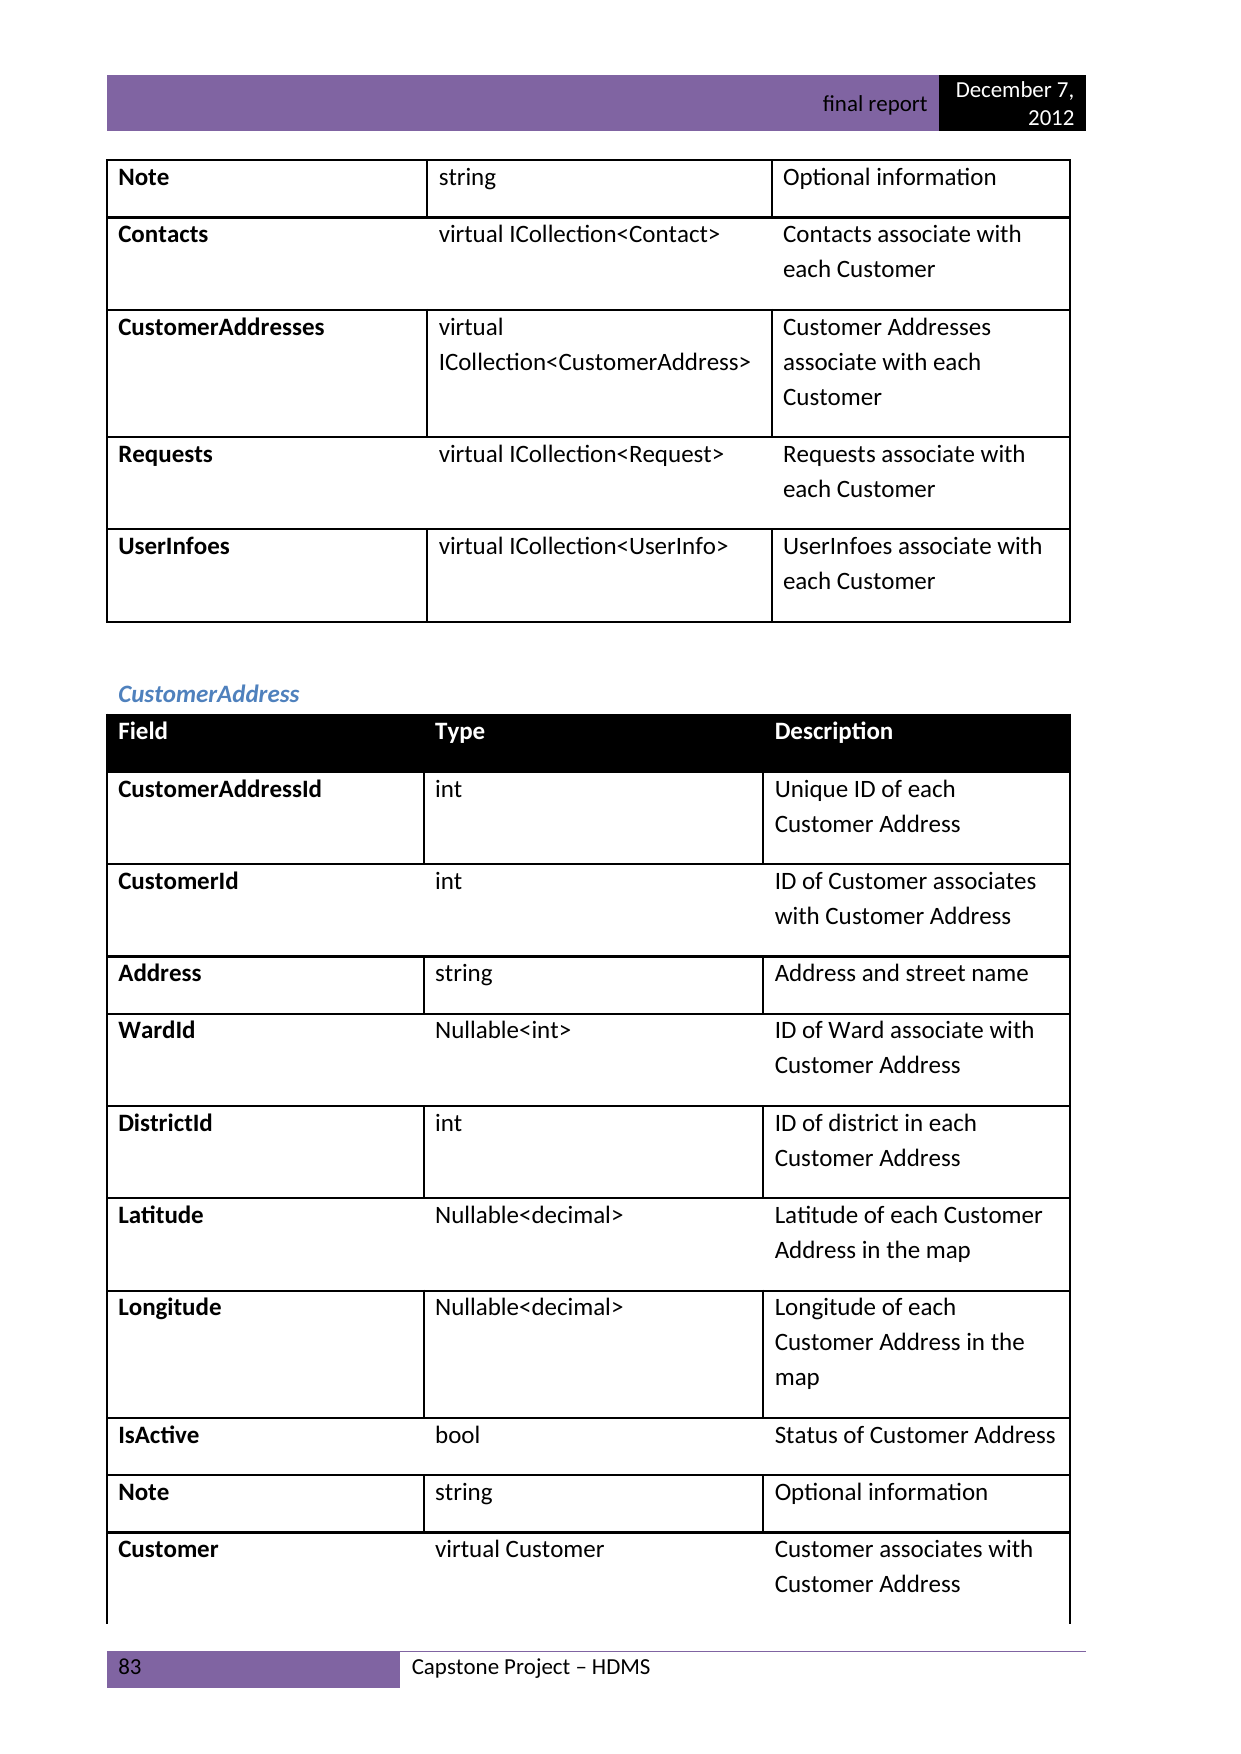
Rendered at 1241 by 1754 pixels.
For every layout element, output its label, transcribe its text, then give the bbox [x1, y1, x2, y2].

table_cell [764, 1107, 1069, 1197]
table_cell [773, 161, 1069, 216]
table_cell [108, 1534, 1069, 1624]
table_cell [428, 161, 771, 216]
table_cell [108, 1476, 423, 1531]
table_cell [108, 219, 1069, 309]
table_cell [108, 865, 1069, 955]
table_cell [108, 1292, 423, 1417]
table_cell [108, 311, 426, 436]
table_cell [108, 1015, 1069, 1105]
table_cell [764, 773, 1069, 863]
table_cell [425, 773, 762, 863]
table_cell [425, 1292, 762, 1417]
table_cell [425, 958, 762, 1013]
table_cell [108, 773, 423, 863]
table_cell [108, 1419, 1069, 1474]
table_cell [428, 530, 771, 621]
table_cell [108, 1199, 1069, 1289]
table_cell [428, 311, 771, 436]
subtitle CustomerAddress [118, 678, 1097, 709]
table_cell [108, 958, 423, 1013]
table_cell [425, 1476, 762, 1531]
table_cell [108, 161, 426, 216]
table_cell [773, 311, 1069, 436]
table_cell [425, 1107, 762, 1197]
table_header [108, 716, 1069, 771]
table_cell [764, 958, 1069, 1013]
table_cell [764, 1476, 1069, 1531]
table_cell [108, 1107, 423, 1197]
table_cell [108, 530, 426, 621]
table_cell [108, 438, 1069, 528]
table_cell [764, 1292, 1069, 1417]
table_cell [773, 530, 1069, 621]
